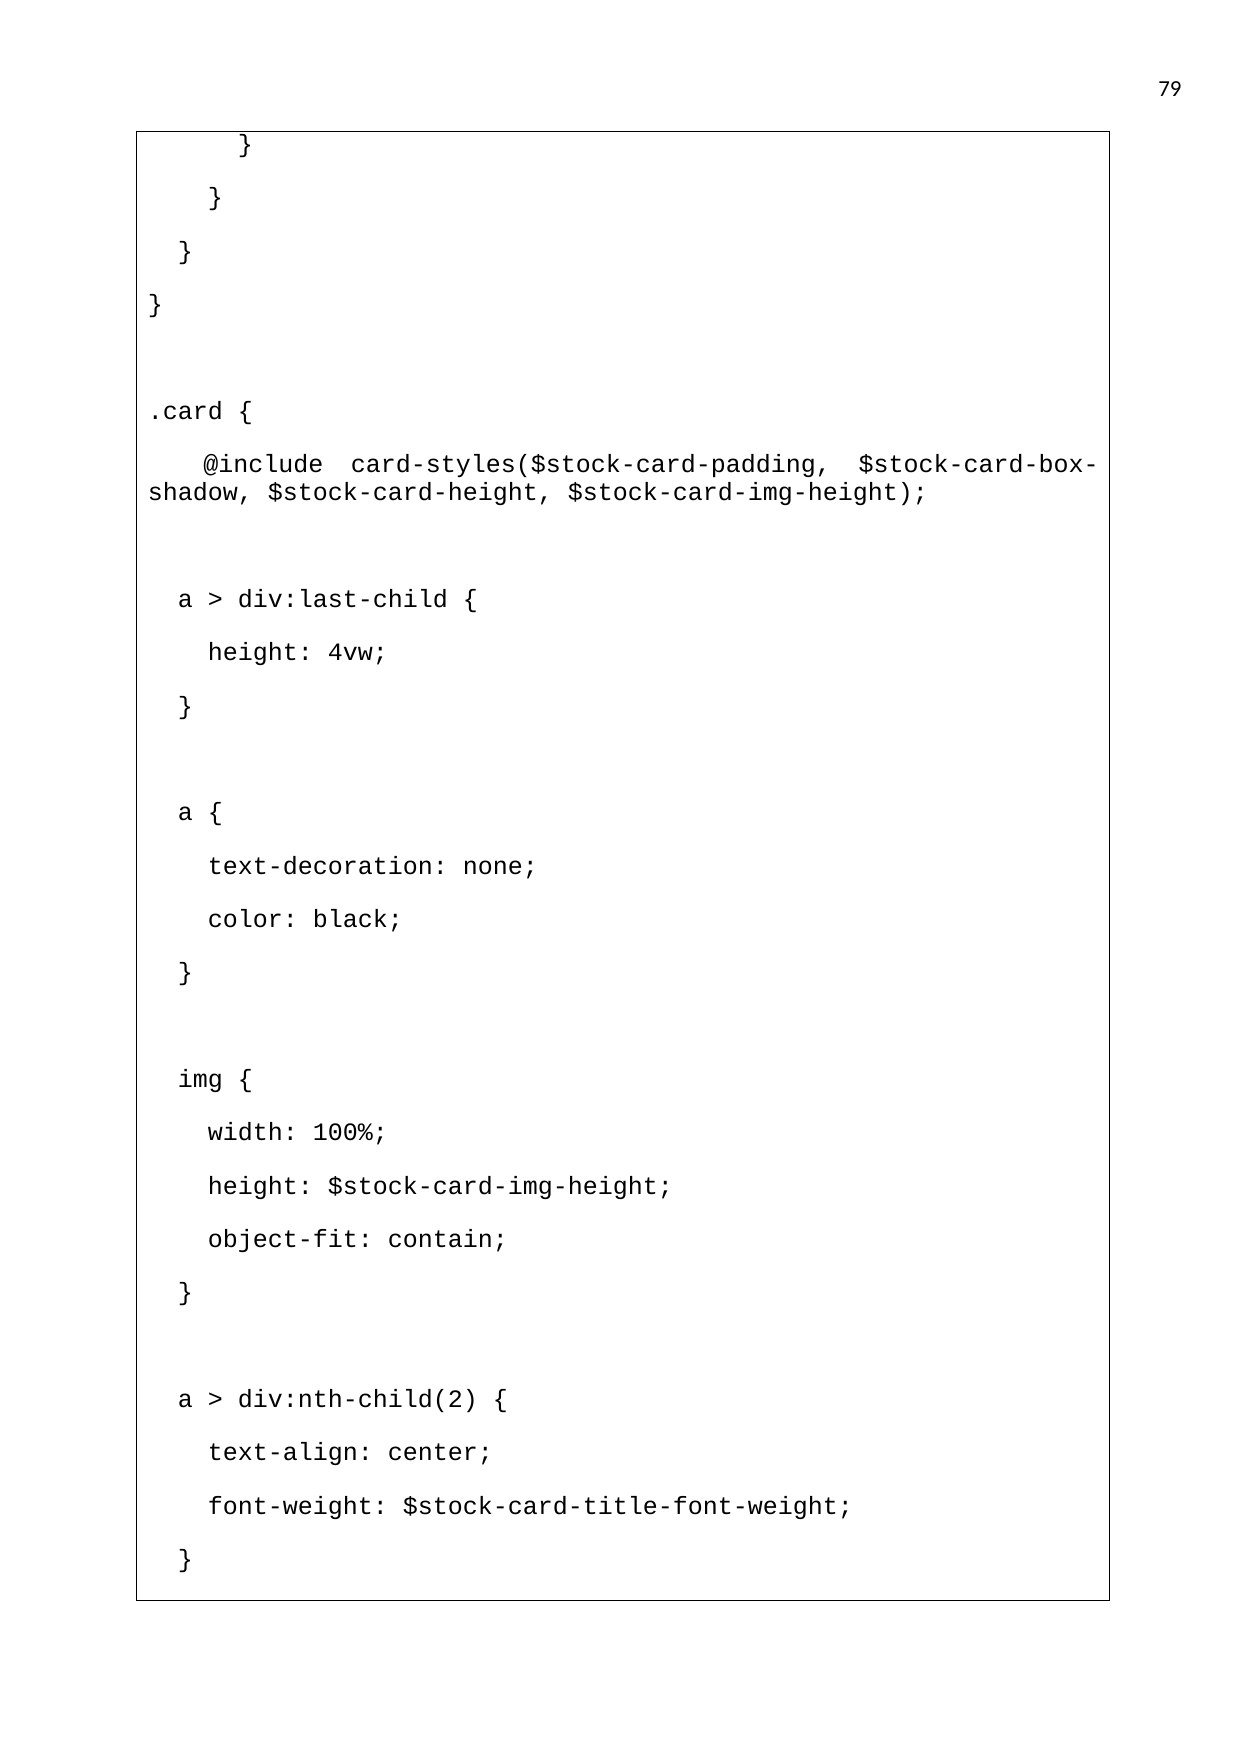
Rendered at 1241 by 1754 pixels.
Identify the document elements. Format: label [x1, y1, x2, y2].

table_header [137, 132, 1109, 1600]
